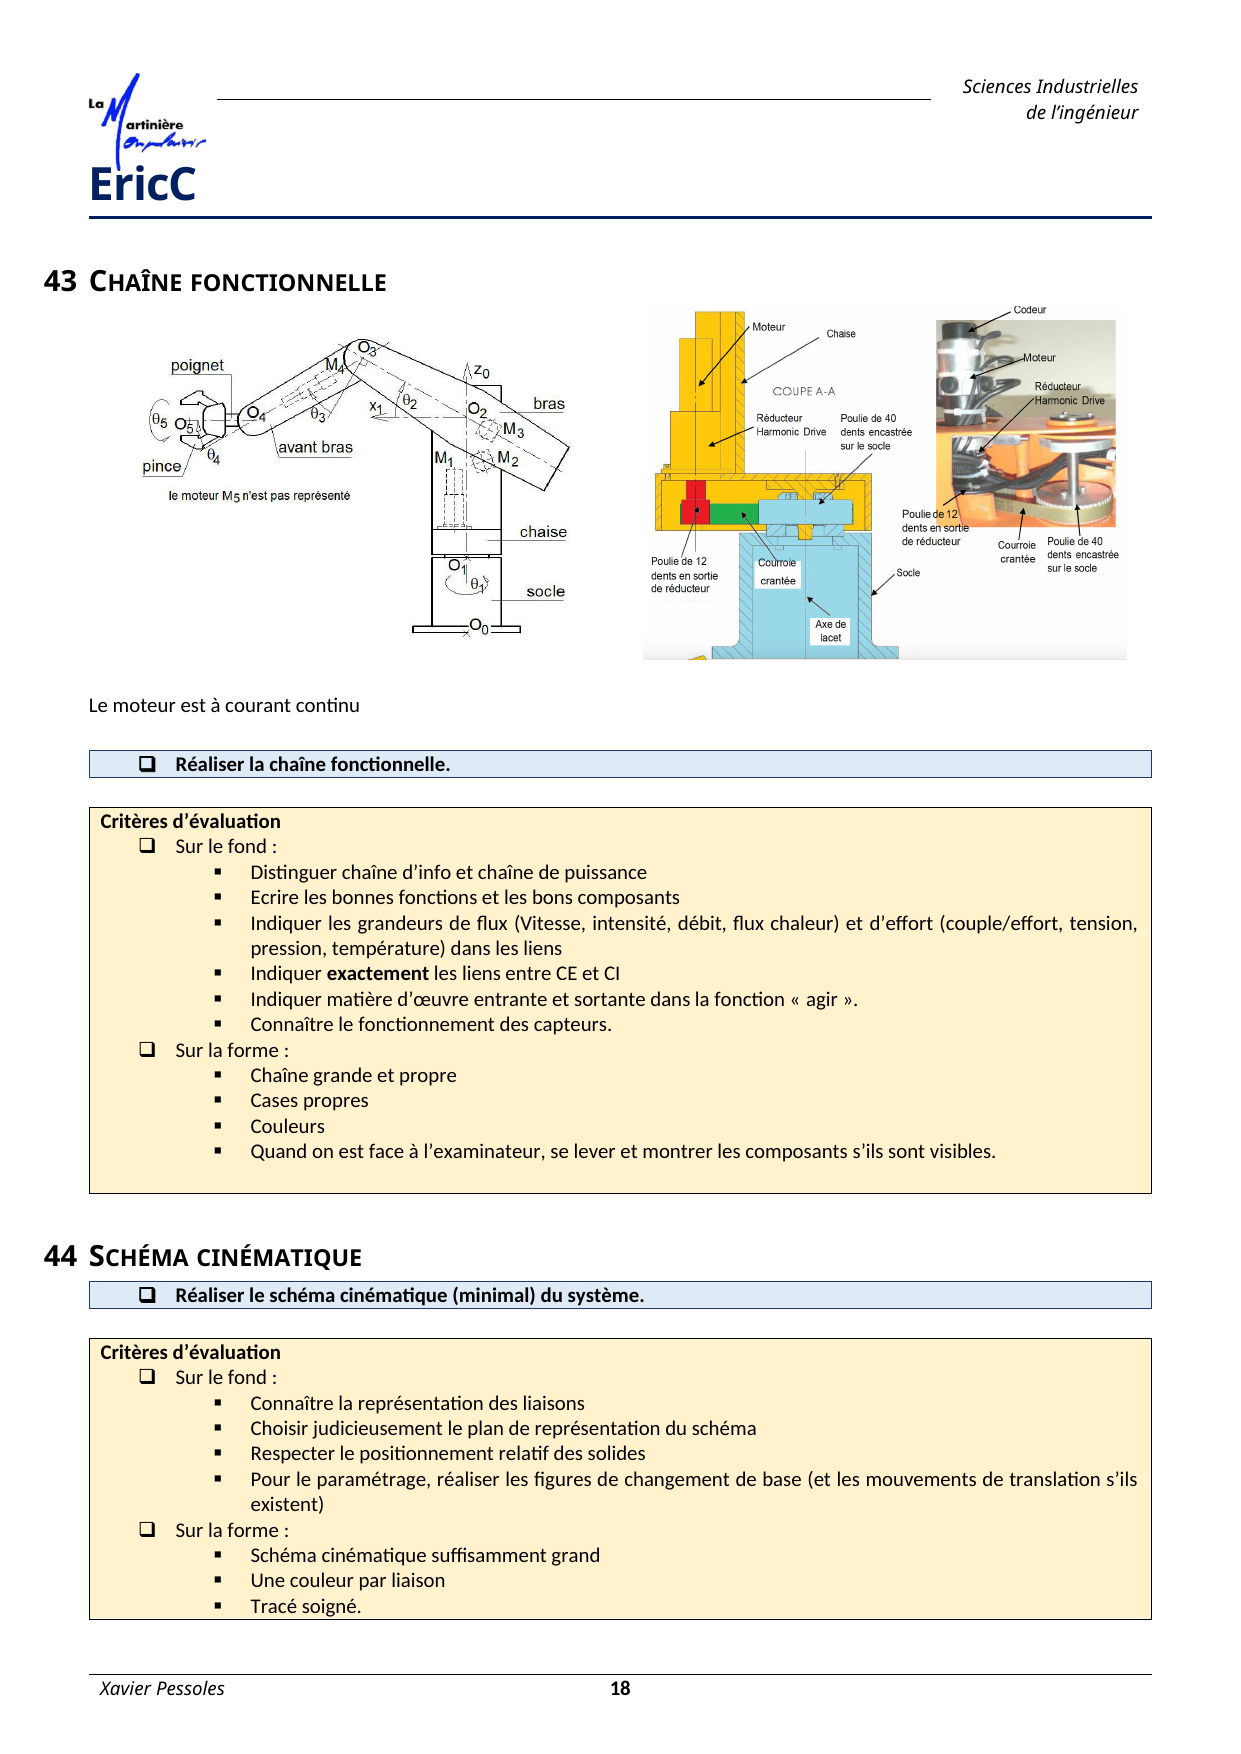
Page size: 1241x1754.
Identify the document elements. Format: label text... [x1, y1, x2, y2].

text Le moteur est à courant continu [89, 692, 1152, 717]
table_header Réaliser le schéma cinématique (minimal) du système. [90, 1282, 1151, 1308]
table_header [89, 306, 619, 663]
subtitle Schéma cinématique [44, 1236, 1152, 1275]
table_header [620, 306, 1151, 663]
subtitle Chaîne fonctionnelle [44, 260, 1152, 300]
title EricC [89, 151, 1152, 216]
picture [88, 73, 207, 171]
table_header Réaliser la chaîne fonctionnelle. [90, 751, 1151, 777]
table_header Critères d’évaluation Sur le fond : Distinguer chaîne d’info et chaîne de puissance Ecrire les bonnes fonctions et les bons composants Indiquer les grandeurs de flux (Vitesse, intensité, débit, flux chaleur) et d’effort (couple/effort, tension, pression, température) dans les liens Indiquer exactement les liens entre CE et CI Indiquer matière d’œuvre entrante et sortante dans la fonction « agir ». Connaître le fonctionnement des capteurs. Sur la forme : Chaîne grande et propre Cases propres Couleurs Quand on est face à l’examinateur, se lever et montrer les composants s’ils sont visibles. [90, 808, 1151, 1193]
table_header Critères d’évaluation Sur le fond : Connaître la représentation des liaisons Choisir judicieusement le plan de représentation du schéma Respecter le positionnement relatif des solides Pour le paramétrage, réaliser les figures de changement de base (et les mouvements de translation s’ils existent) Sur la forme : Schéma cinématique suffisamment grand Une couleur par liaison Tracé soigné. [90, 1339, 1151, 1618]
